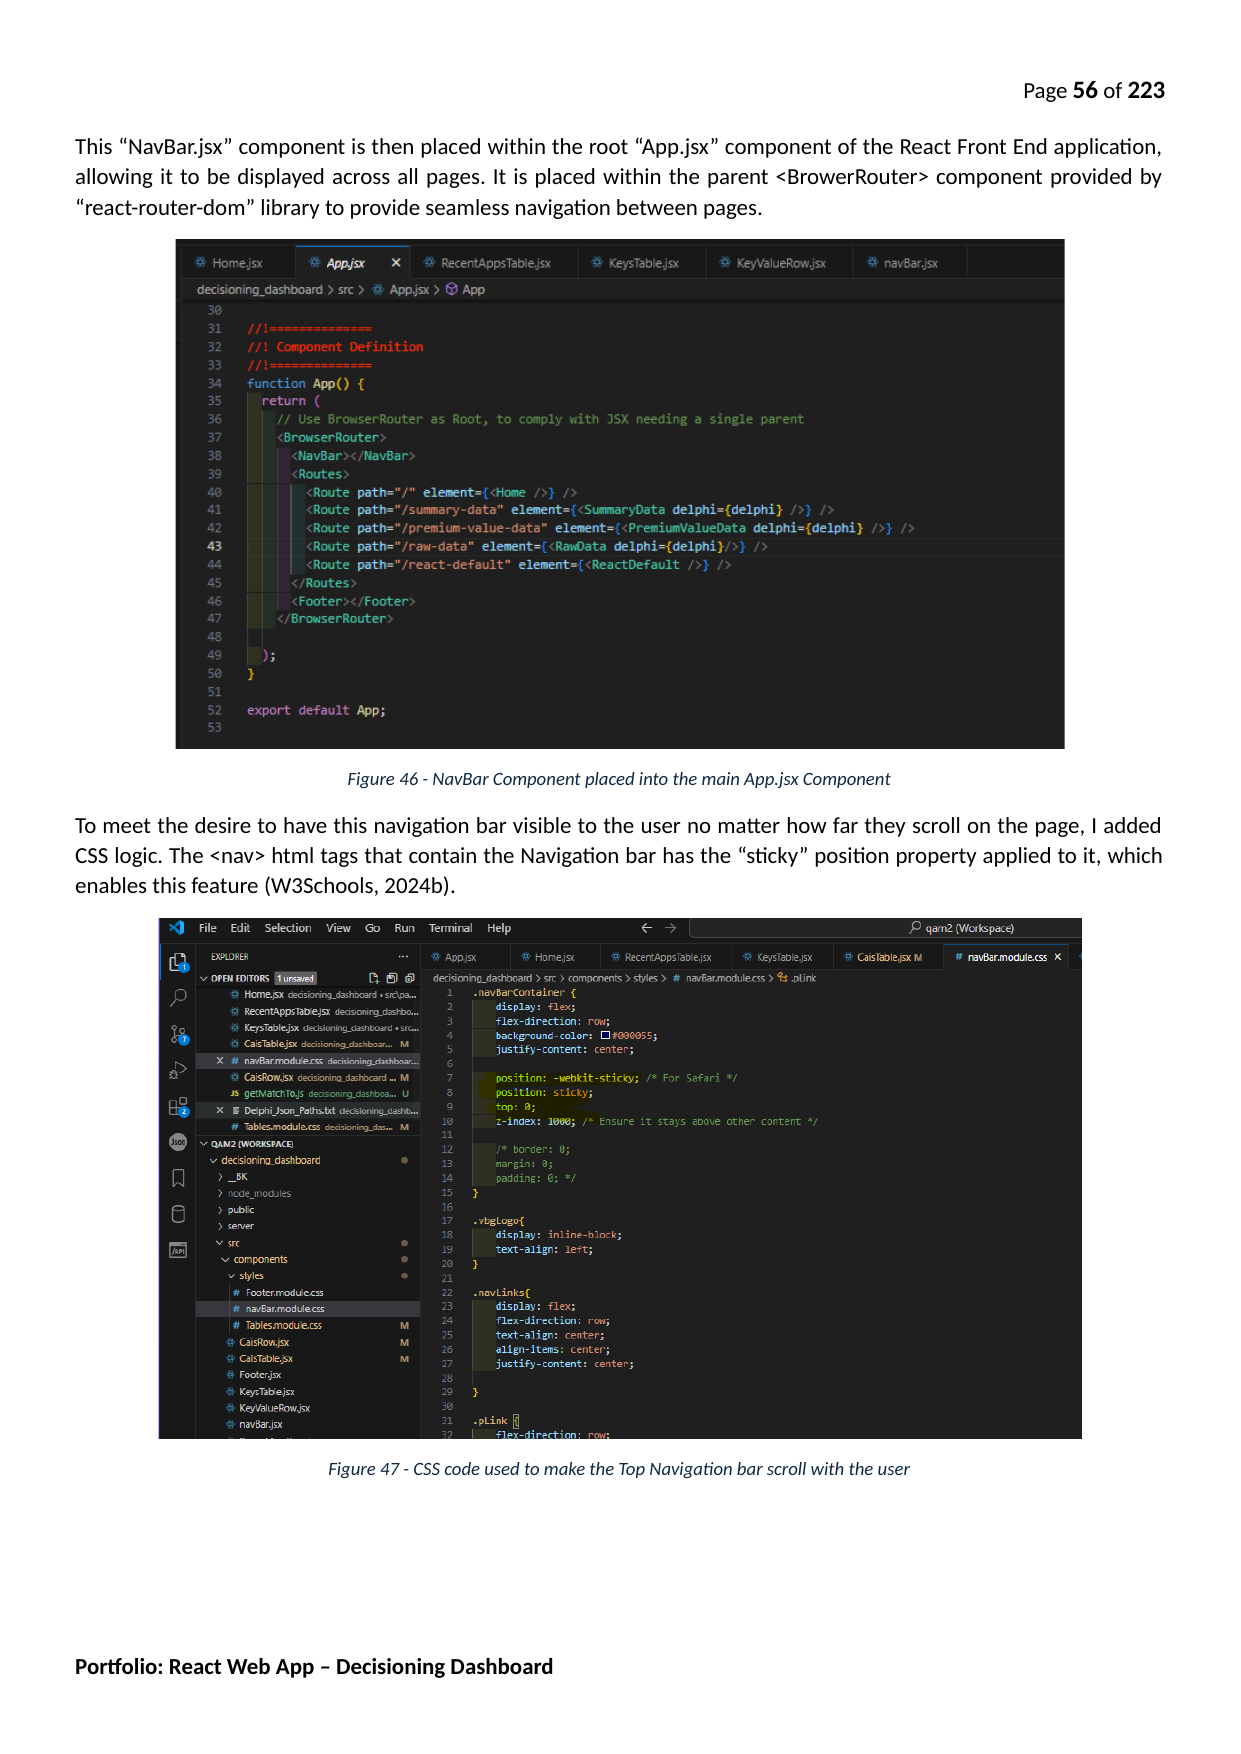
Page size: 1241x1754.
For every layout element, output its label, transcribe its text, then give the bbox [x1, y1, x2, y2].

picture [175, 239, 1065, 749]
text Figure 47 - CSS code used to make the Top Navigation bar scroll with the user [75, 1457, 1165, 1480]
picture [158, 918, 1082, 1439]
text Figure 46 - NavBar Component placed into the main App.jsx Component [75, 767, 1165, 790]
text To meet the desire to have this navigation bar visible to the user no matter how far they scroll on the page, I added CSS logic. The <nav> html tags that contain the Navigation bar has the “sticky” position property applied to it, which enables this feature . [75, 811, 1165, 899]
text This “NavBar.jsx” component is then placed within the root “App.jsx” component of the React Front End application, allowing it to be displayed across all pages. It is placed within the parent <BrowerRouter> component provided by “react-router-dom” library to provide seamless navigation between pages. [75, 132, 1165, 221]
